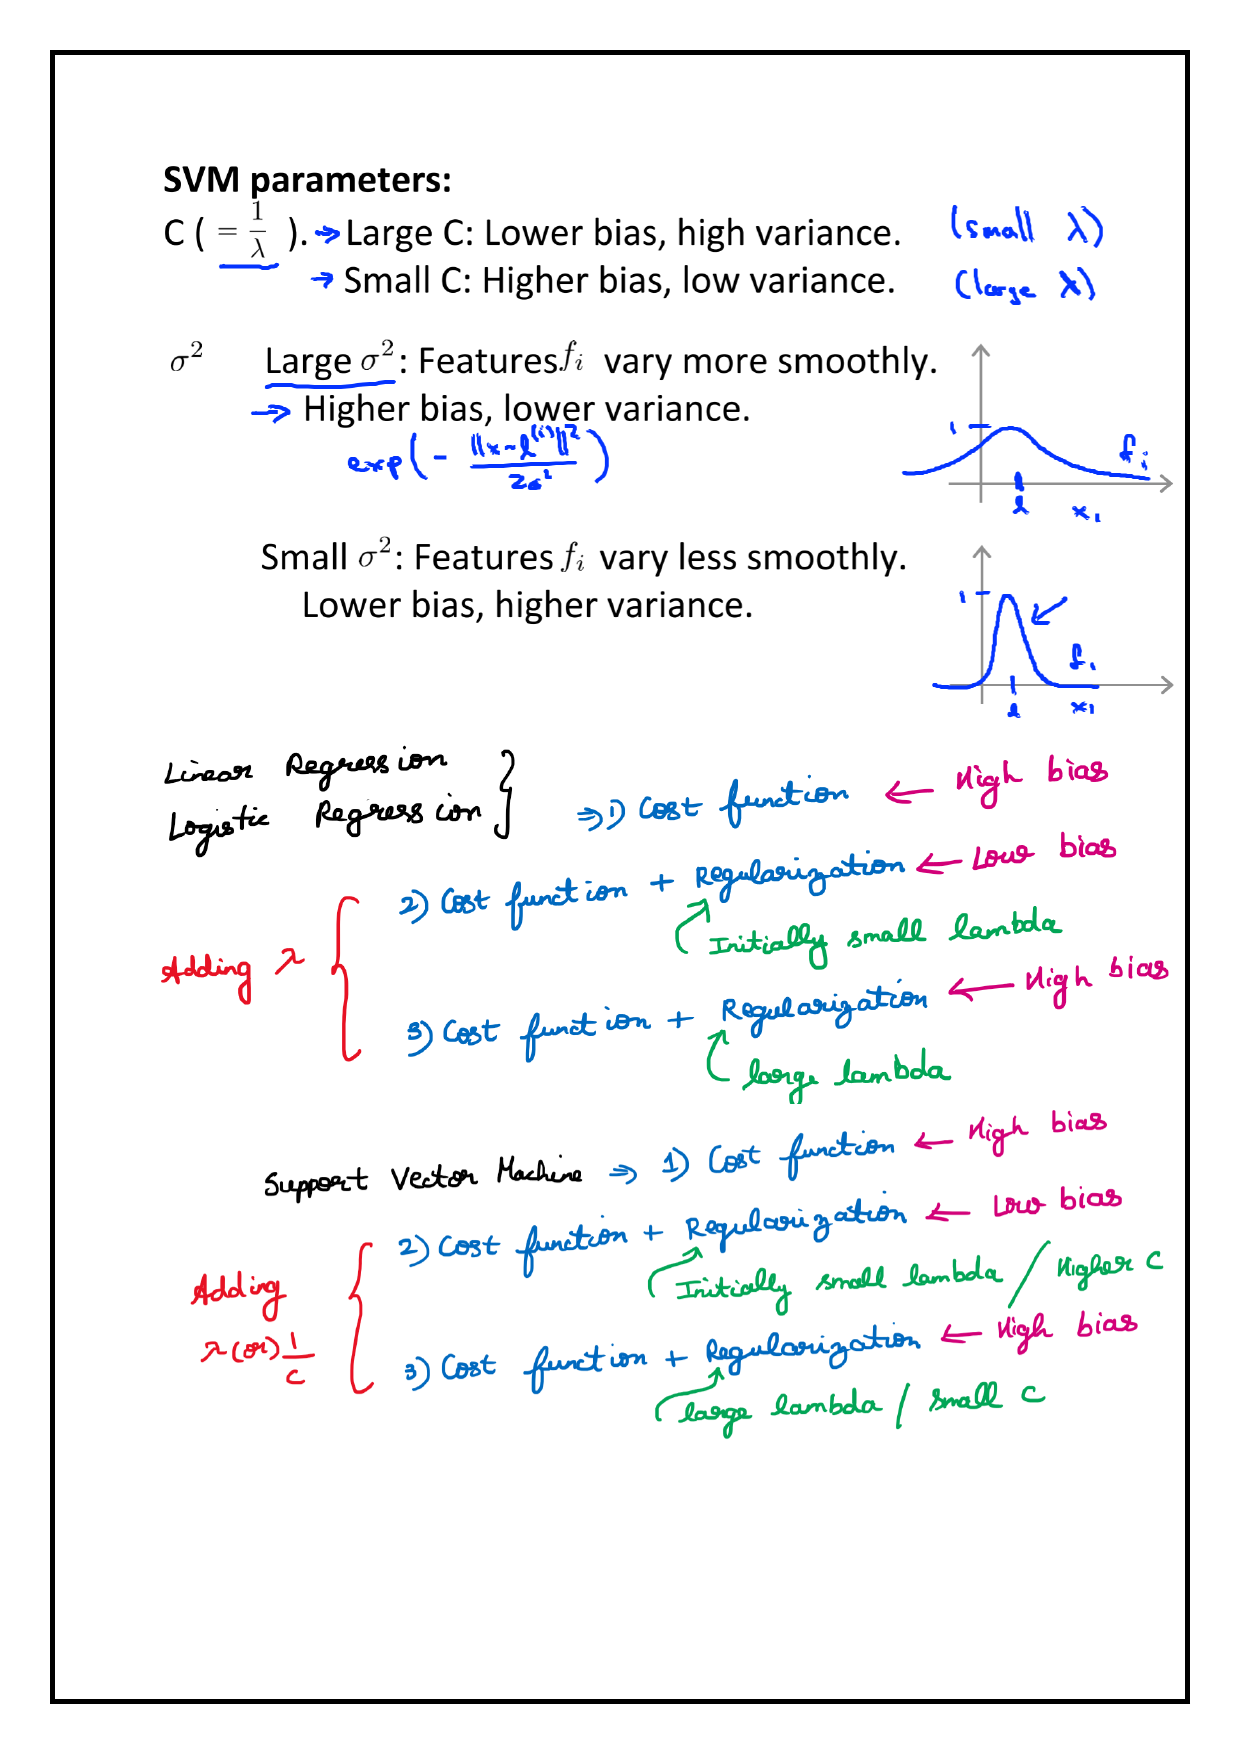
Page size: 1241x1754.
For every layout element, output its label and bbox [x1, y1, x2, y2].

picture [150, 1105, 1185, 1442]
picture [150, 719, 1185, 1104]
picture [150, 150, 1185, 718]
